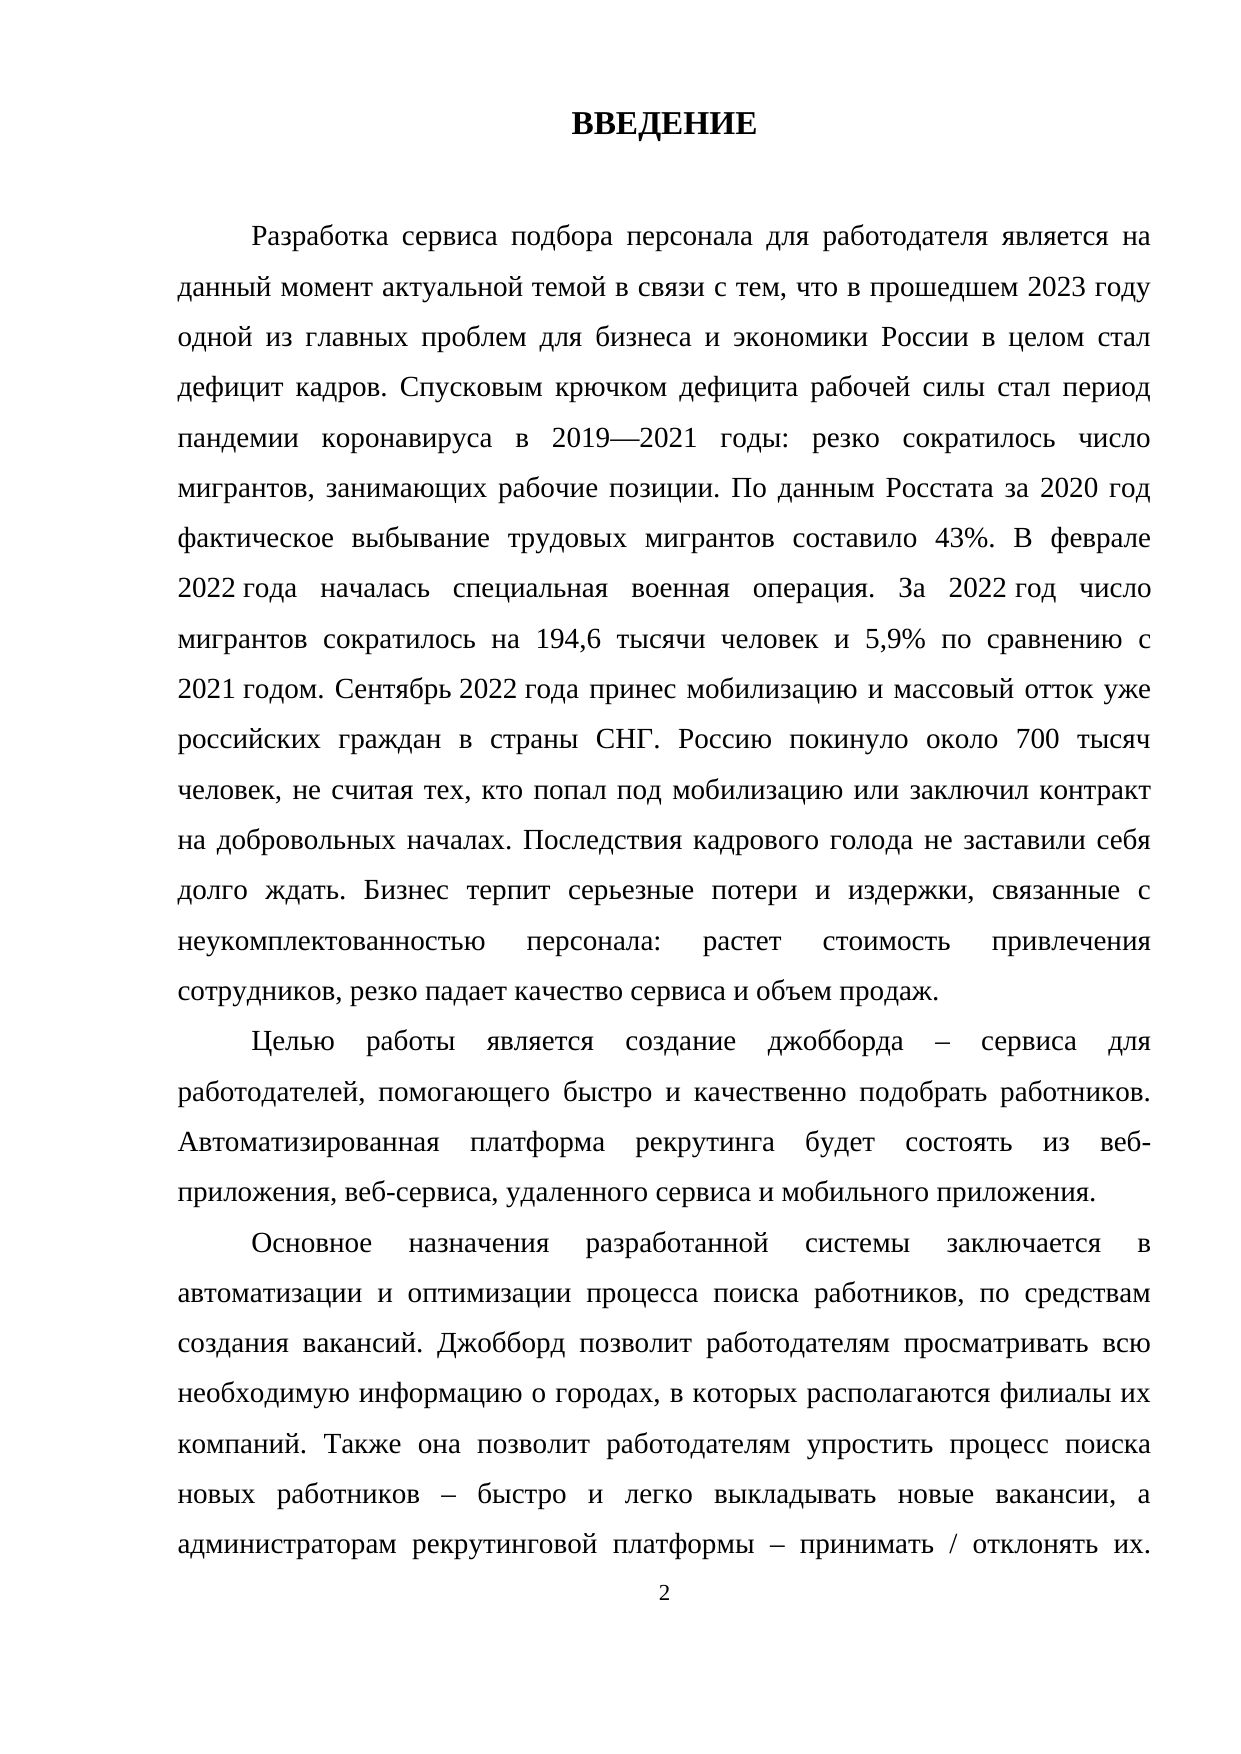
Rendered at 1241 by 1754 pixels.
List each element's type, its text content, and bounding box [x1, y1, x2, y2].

text Разработка сервиса подбора персонала для работодателя является на данный момент актуальной темой в связи с тем, что в прошедшем 2023 году одной из главных проблем для бизнеса и экономики России в целом стал дефицит кадров. Спусковым крючком дефицита рабочей силы стал период пандемии коронавируса в 2019—2021 годы: резко сократилось число мигрантов, занимающих рабочие позиции. По данным Росстата за 2020 год фактическое выбывание трудовых мигрантов составило 43%. В феврале 2022 года началась специальная военная операция. За 2022 год число мигрантов сократилось на 194,6 тысячи человек и 5,9% по сравнению с 2021 годом. Сентябрь 2022 года принес мобилизацию и массовый отток уже российских граждан в страны СНГ. Россию покинуло около 700 тысяч человек, не считая тех, кто попал под мобилизацию или заключил контракт на добровольных началах. Последствия кадрового голода не заставили себя долго ждать. Бизнес терпит серьезные потери и издержки, связанные с неукомплектованностью персонала: растет стоимость привлечения сотрудников, резко падает качество сервиса и объем продаж. [177, 218, 1152, 1007]
subtitle ВВЕДЕНИЕ [177, 103, 1152, 142]
text Целью работы является создание джобборда – сервиса для работодателей, помогающего быстро и качественно подобрать работников. Автоматизированная платформа рекрутинга будет состоять из веб-приложения, веб-сервиса, удаленного сервиса и мобильного приложения. [177, 1023, 1152, 1208]
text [177, 1225, 1152, 1560]
